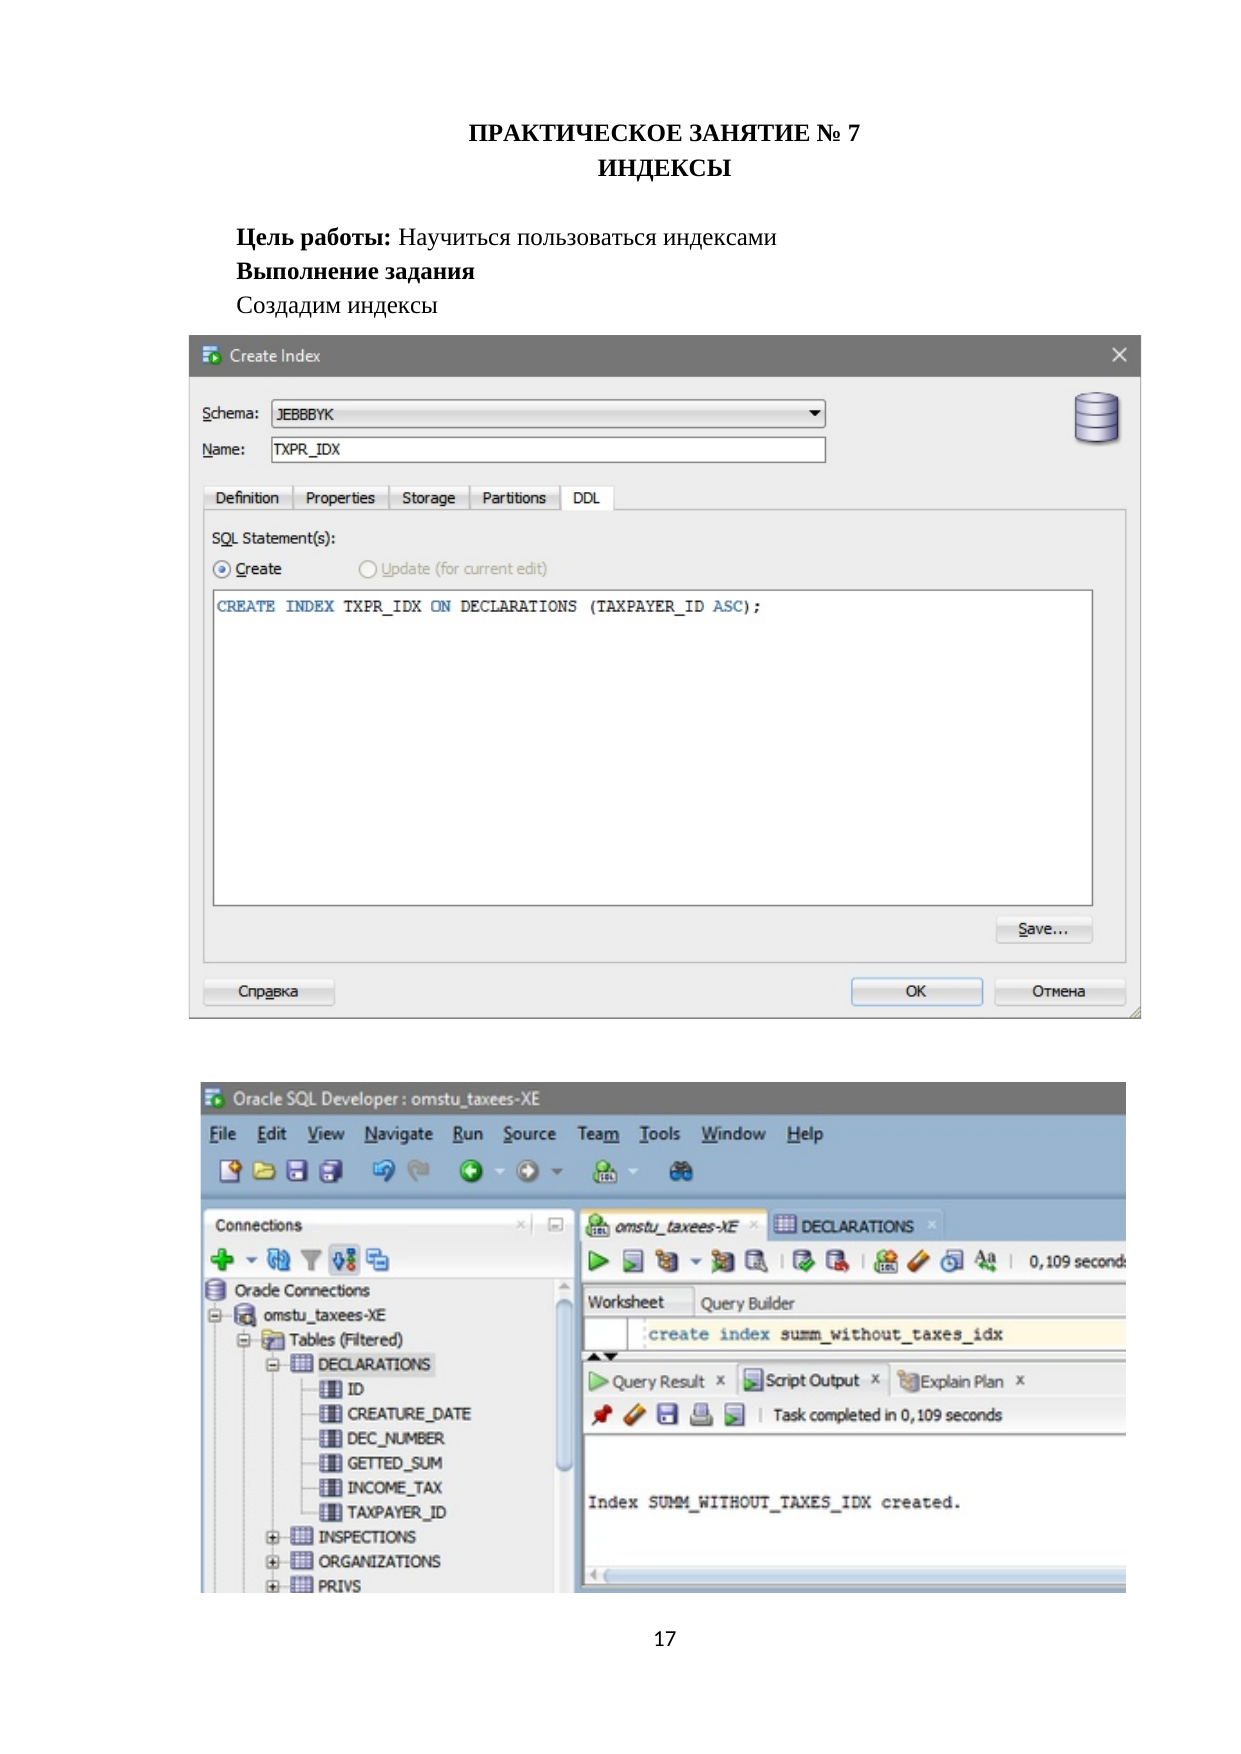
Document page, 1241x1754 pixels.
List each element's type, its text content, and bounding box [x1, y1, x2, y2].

text Выполнение задания [177, 256, 1152, 285]
text ИНДЕКСЫ [177, 153, 1152, 181]
text Создадим индексы [177, 291, 1152, 319]
text Цель работы: Научиться пользоваться индексами [177, 222, 1152, 250]
text ПРАКТИЧЕСКОЕ ЗАНЯТИЕ № 7 [177, 118, 1152, 147]
picture [188, 335, 1142, 1019]
picture [200, 1082, 1126, 1593]
